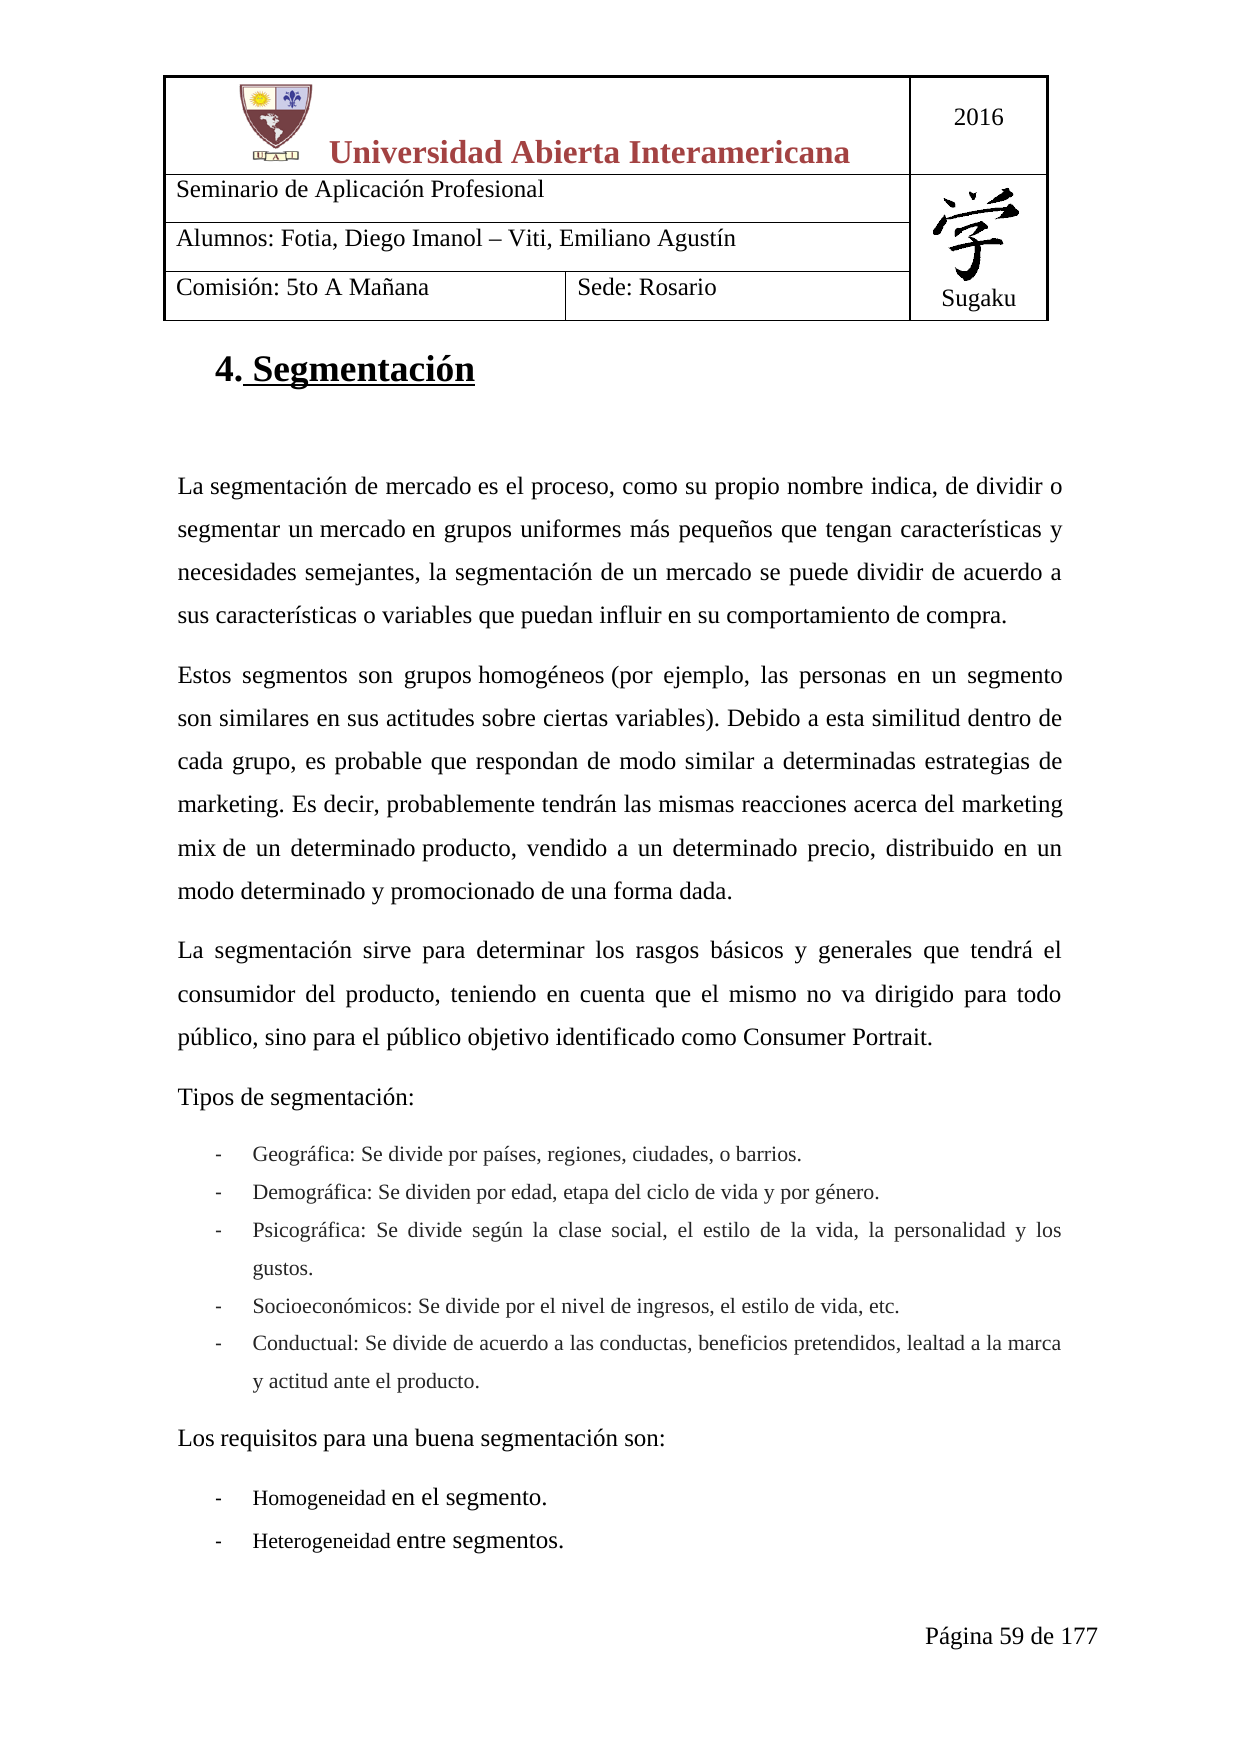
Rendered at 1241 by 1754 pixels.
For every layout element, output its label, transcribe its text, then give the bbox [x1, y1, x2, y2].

picture [927, 181, 1030, 284]
list Homogeneidad en el segmento. [215, 1482, 1063, 1511]
text Los requisitos para una buena segmentación son: [177, 1423, 1063, 1451]
list Heterogeneidad entre segmentos. [215, 1526, 1063, 1554]
picture [223, 78, 329, 164]
subtitle Segmentación [215, 152, 1063, 389]
text Tipos de segmentación: [177, 1082, 1063, 1110]
text La segmentación sirve para determinar los rasgos básicos y generales que tendrá el consumidor del producto, teniendo en cuenta que el mismo no va dirigido para todo público, sino para el público objetivo identificado como Consumer Portrait. [177, 936, 1063, 1051]
list Demográfica: Se dividen por edad, etapa del ciclo de vida y por género. [215, 1179, 1063, 1204]
text Estos segmentos son grupos homogéneos (por ejemplo, las personas en un segmento son similares en sus actitudes sobre ciertas variables). Debido a esta similitud dentro de cada grupo, es probable que respondan de modo similar a determinadas estrategias de marketing. Es decir, probablemente tendrán las mismas reacciones acerca del marketing mix de un determinado producto, vendido a un determinado precio, distribuido en un modo determinado y promocionado de una forma dada. [177, 660, 1063, 904]
list Socioeconómicos: Se divide por el nivel de ingresos, el estilo de vida, etc. [215, 1293, 1063, 1318]
list Conductual: Se divide de acuerdo a las conductas, beneficios pretendidos, lealtad a la marca y actitud ante el producto. [215, 1330, 1063, 1393]
list Psicográfica: Se divide según la clase social, el estilo de la vida, la personalidad y los gustos. [215, 1217, 1063, 1280]
list Geográfica: Se divide por países, regiones, ciudades, o barrios. [215, 1141, 1063, 1167]
text La segmentación de mercado es el proceso, como su propio nombre indica, de dividir o segmentar un mercado en grupos uniformes más pequeños que tengan características y necesidades semejantes, la segmentación de un mercado se puede dividir de acuerdo a sus características o variables que puedan influir en su comportamiento de compra. [177, 471, 1063, 629]
